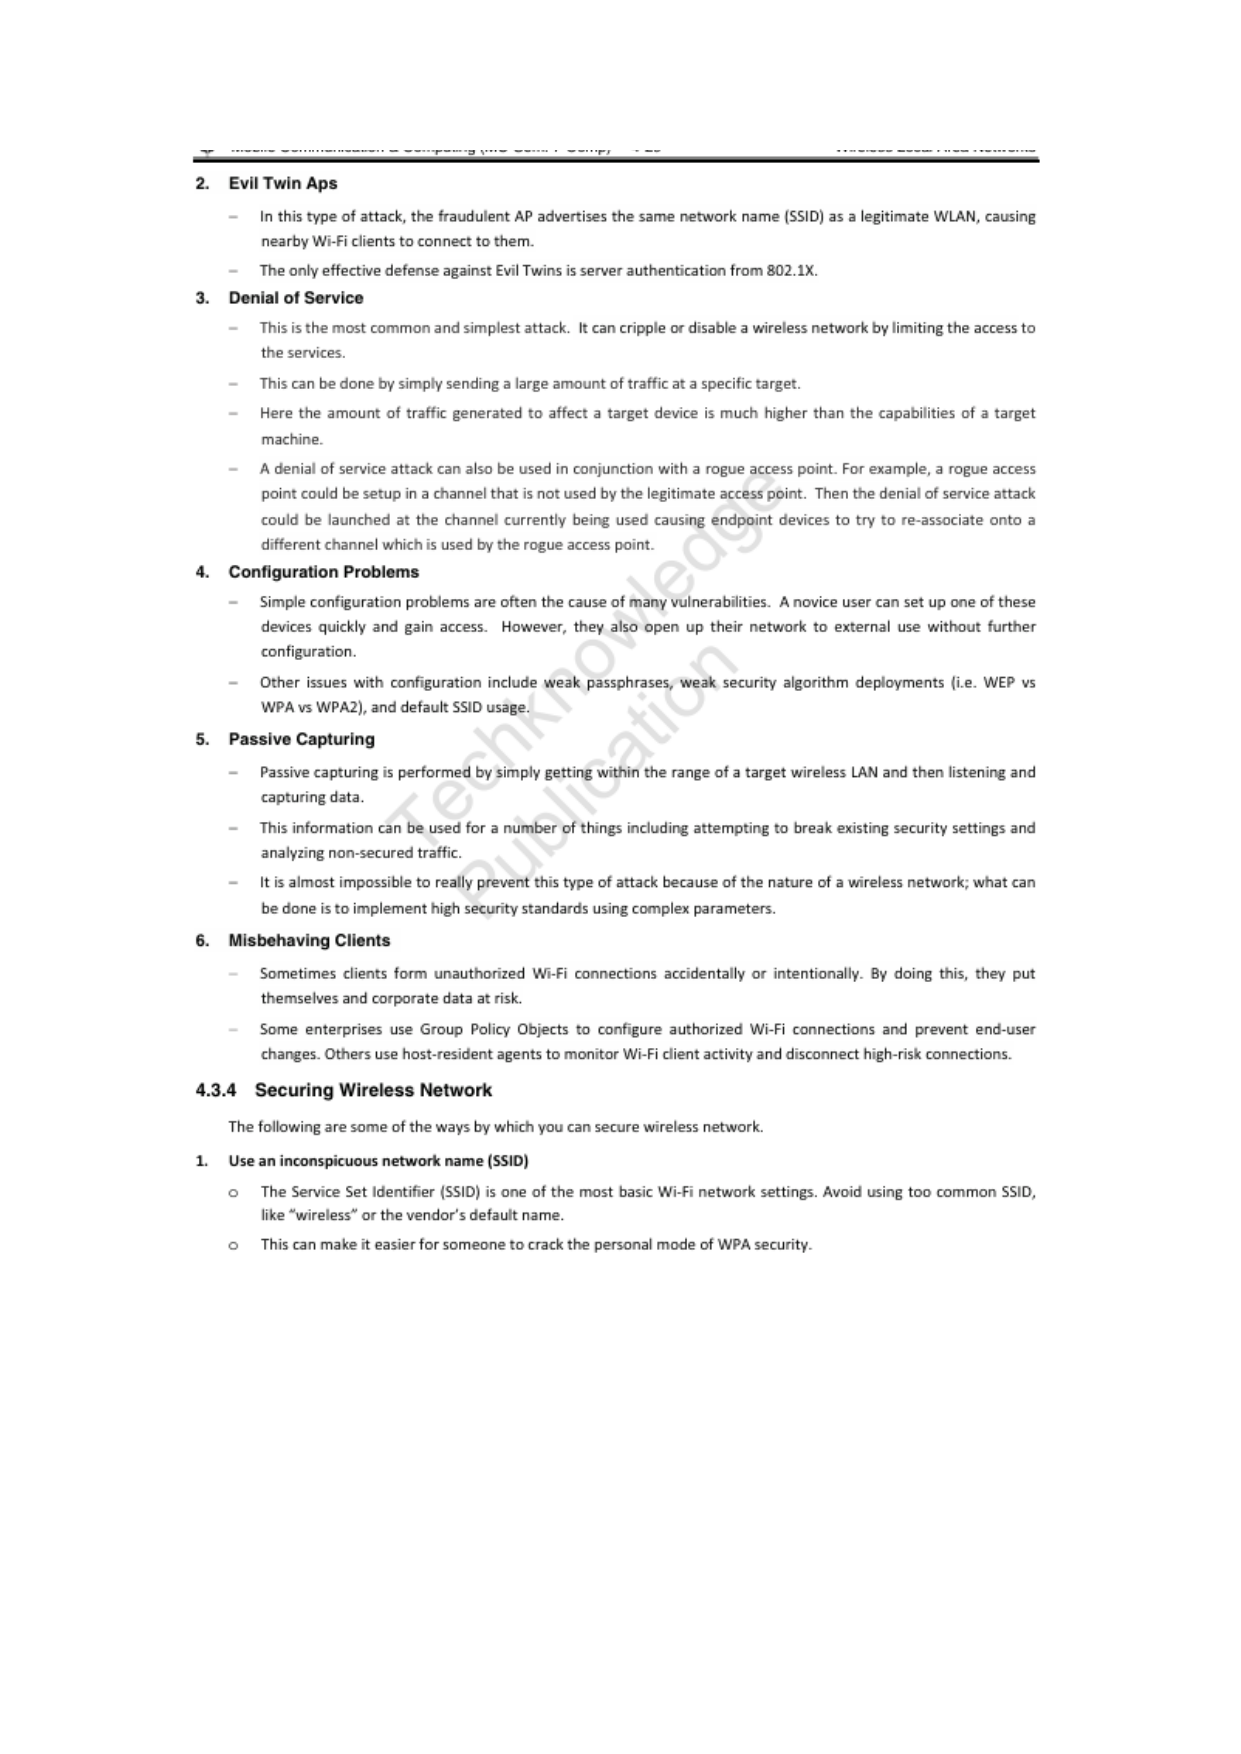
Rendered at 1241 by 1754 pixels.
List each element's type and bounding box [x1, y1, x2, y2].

picture [150, 150, 1091, 1270]
